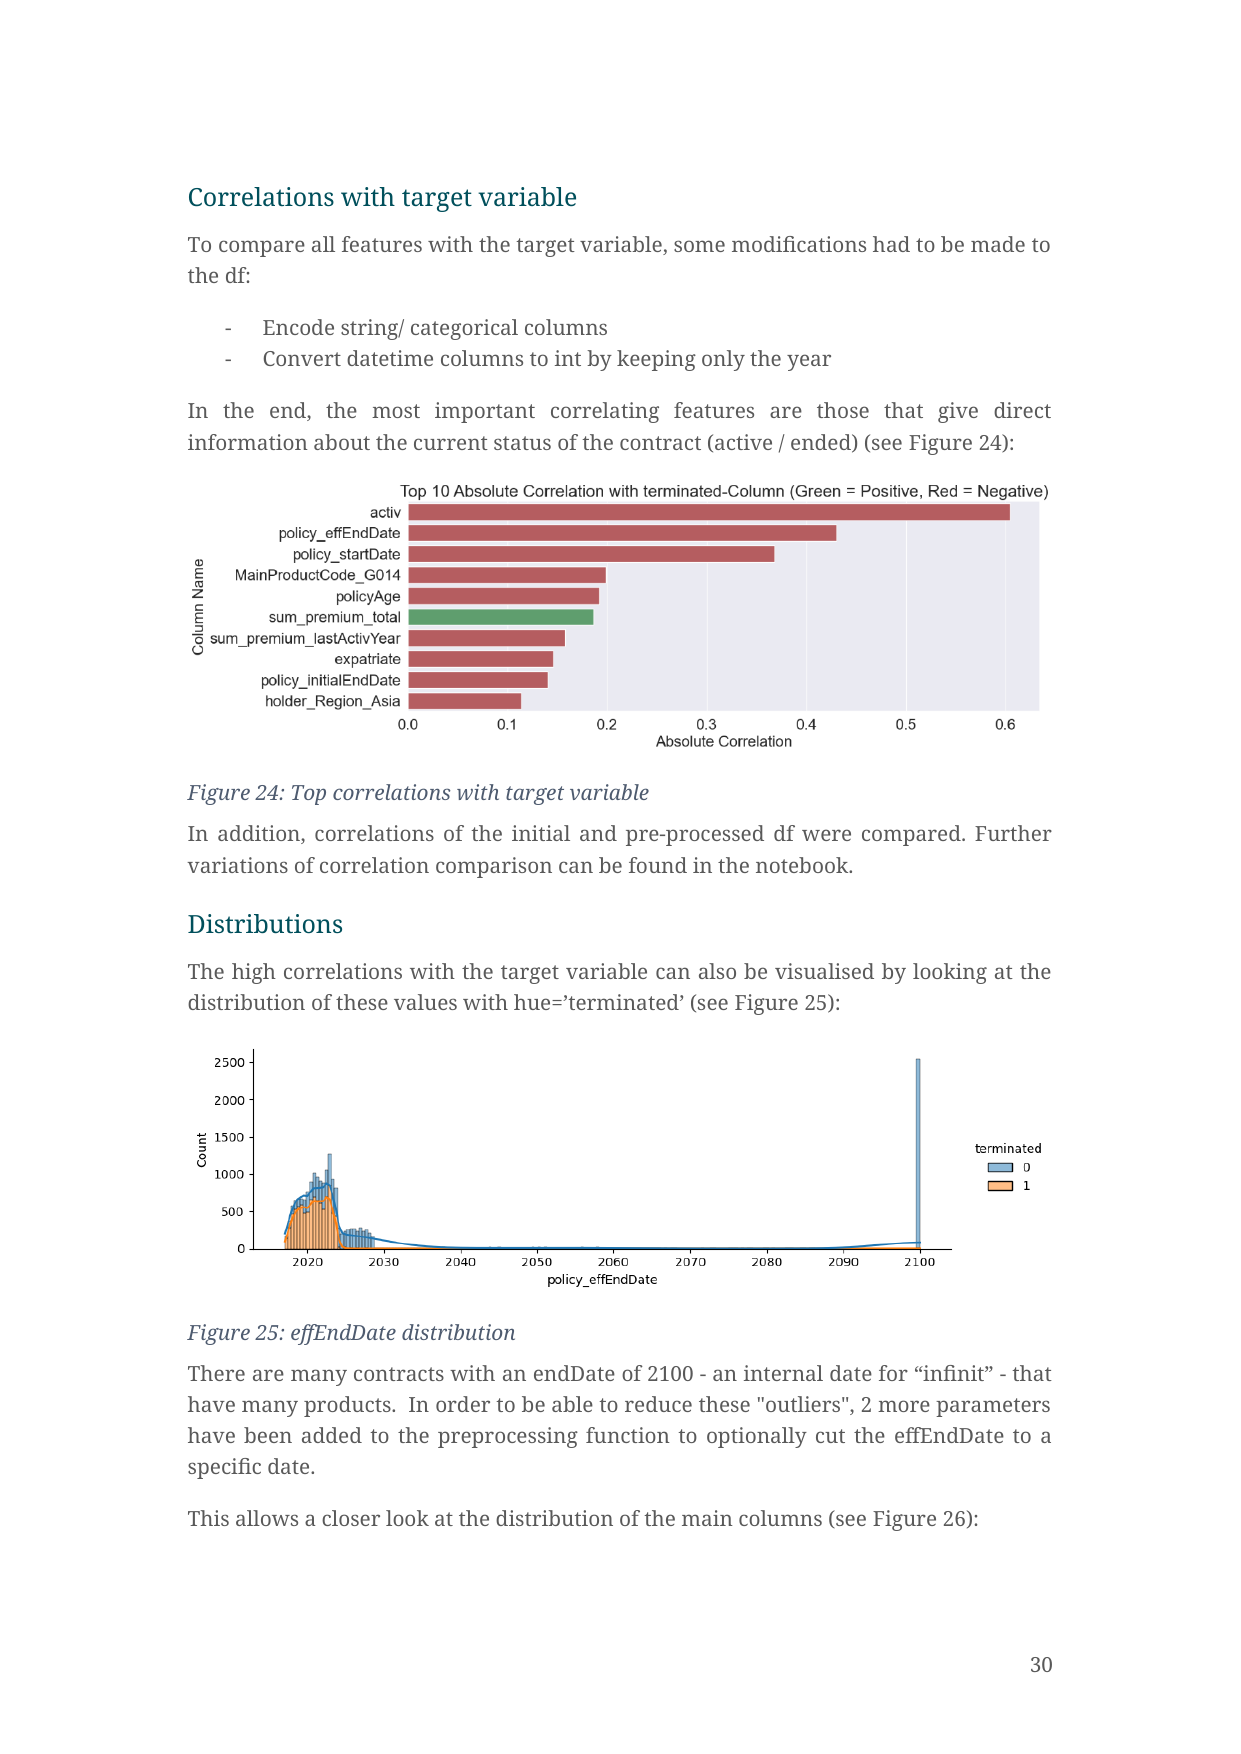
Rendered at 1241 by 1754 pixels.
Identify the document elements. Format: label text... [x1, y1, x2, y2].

text There are many contracts with an endDate of 2100 - an internal date for “infinit” - that have many products. In order to be able to reduce these "outliers", 2 more parameters have been added to the preprocessing function to optionally cut the effEndDate to a specific date. [187, 1359, 1053, 1481]
text In addition, correlations of the initial and pre-processed df were compared. Further variations of correlation comparison can be found in the notebook. [187, 819, 1053, 879]
text The high correlations with the target variable can also be visualised by looking at the distribution of these values with hue=’terminated’ (see Figure 25): [187, 957, 1053, 1017]
list Convert datetime columns to int by keeping only the year [225, 344, 1053, 373]
text Figure 25: effEndDate distribution [187, 1318, 1053, 1346]
picture [187, 480, 1053, 755]
text In the end, the most important correlating features are those that give direct information about the current status of the contract (active / ended) (see Figure 24): [187, 397, 1053, 456]
text This allows a closer look at the distribution of the main columns (see Figure 26): [187, 1504, 1053, 1533]
text Figure 24: Top correlations with target variable [187, 778, 1053, 807]
text To compare all features with the target variable, some modifications had to be made to the df: [187, 230, 1053, 289]
picture [187, 1040, 1053, 1295]
subtitle Distributions [187, 907, 1053, 941]
subtitle Correlations with target variable [187, 180, 1053, 214]
list Encode string/ categorical columns [225, 313, 1053, 342]
